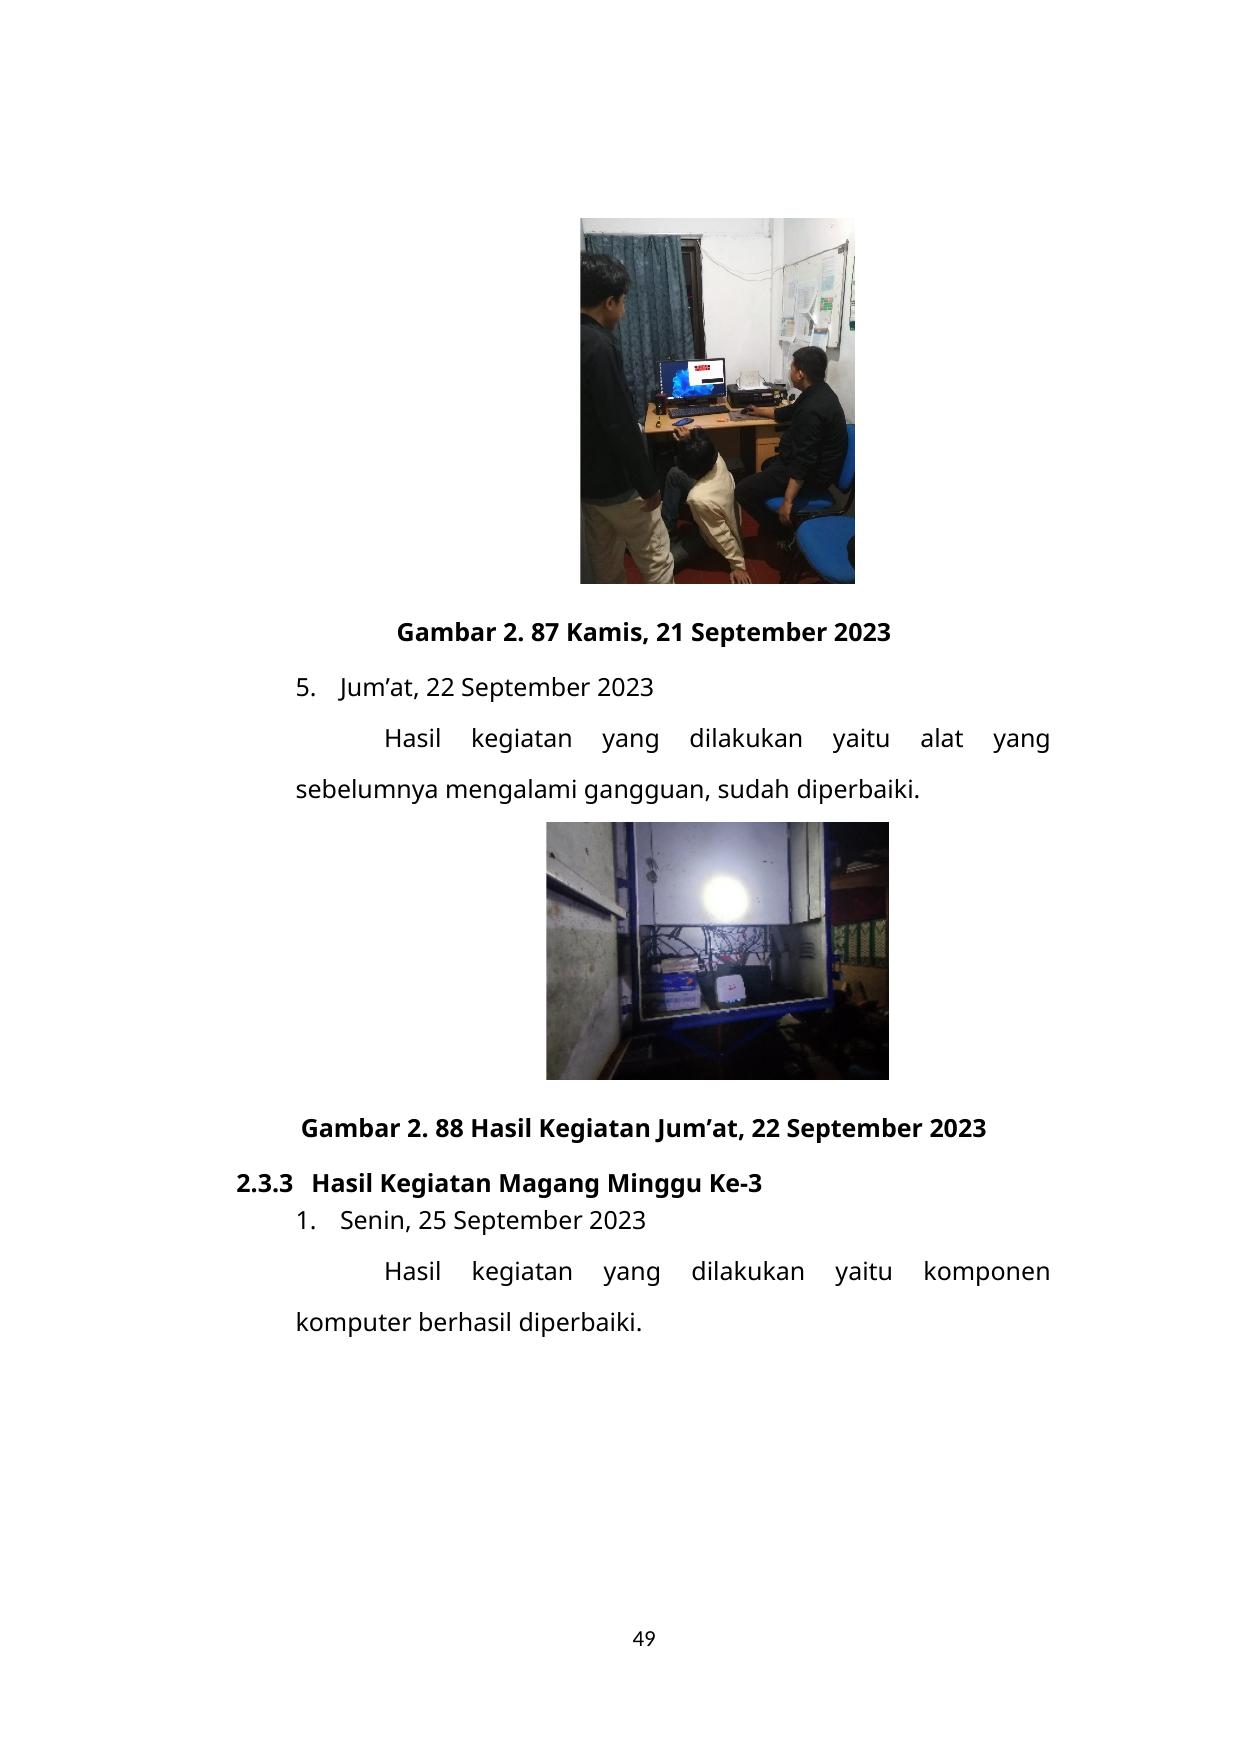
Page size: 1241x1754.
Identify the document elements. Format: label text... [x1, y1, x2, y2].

picture [580, 218, 855, 584]
list Jum’at, 22 September 2023 [295, 669, 1051, 703]
list Senin, 25 September 2023 [295, 1202, 1051, 1236]
text Gambar 2. 88 Hasil Kegiatan Jum’at, 22 September 2023 [236, 1111, 1051, 1145]
subtitle Hasil Kegiatan Magang Minggu Ke-3 [236, 1166, 1051, 1199]
list Hasil kegiatan yang dilakukan yaitu komponen komputer berhasil diperbaiki. [295, 1253, 1051, 1338]
text Gambar 2. 87 Kamis, 21 September 2023 [236, 614, 1051, 649]
picture [546, 822, 889, 1080]
list Hasil kegiatan yang dilakukan yaitu alat yang sebelumnya mengalami gangguan, sudah diperbaiki. [295, 721, 1051, 806]
